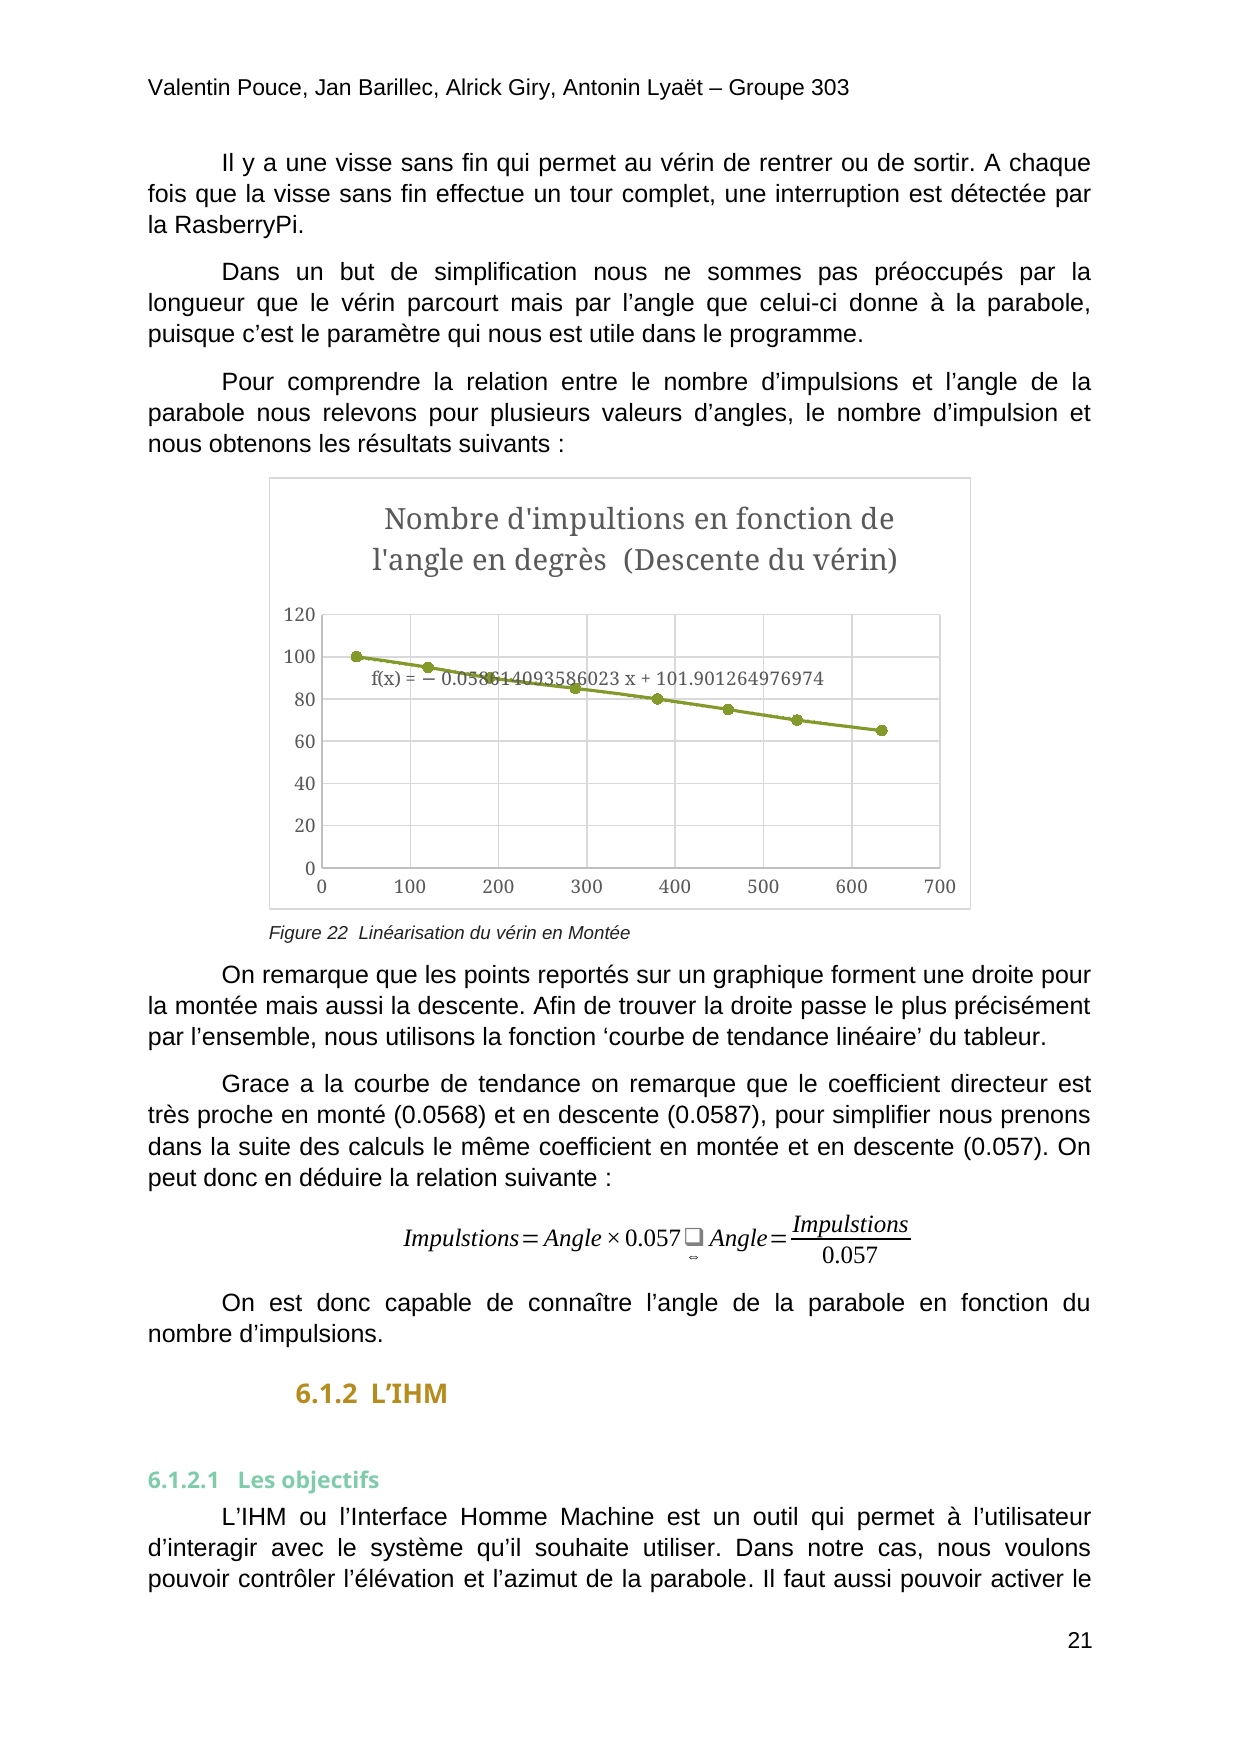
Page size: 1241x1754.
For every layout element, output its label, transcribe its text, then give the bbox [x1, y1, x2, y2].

text On remarque que les points reportés sur un graphique forment une droite pour la montée mais aussi la descente. Afin de trouver la droite passe le plus précisément par l’ensemble, nous utilisons la fonction ‘courbe de tendance linéaire’ du tableur. [148, 477, 1093, 1050]
text On est donc capable de connaître l’angle de la parabole en fonction du nombre d’impulsions. [148, 1288, 1093, 1348]
subtitle L’IHM [295, 1375, 1093, 1412]
subtitle Les objectifs [148, 1464, 1093, 1495]
text Grace a la courbe de tendance on remarque que le coefficient directeur est très proche en monté (0.0568) et en descente (0.0587), pour simplifier nous prenons dans la suite des calculs le même coefficient en montée et en descente (0.057). On peut donc en déduire la relation suivante : [148, 1069, 1093, 1191]
text Dans un but de simplification nous ne sommes pas préoccupés par la longueur que le vérin parcourt mais par l’angle que celui-ci donne à la parabole, puisque c’est le paramètre qui nous est utile dans le programme. [148, 257, 1093, 348]
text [148, 1502, 1093, 1593]
text Pour comprendre la relation entre le nombre d’impulsions et l’angle de la parabole nous relevons pour plusieurs valeurs d’angles, le nombre d’impulsion et nous obtenons les résultats suivants : [148, 367, 1093, 458]
text Il y a une visse sans fin qui permet au vérin de rentrer ou de sortir. A chaque fois que la visse sans fin effectue un tour complet, une interruption est détectée par la RasberryPi. [148, 148, 1093, 238]
